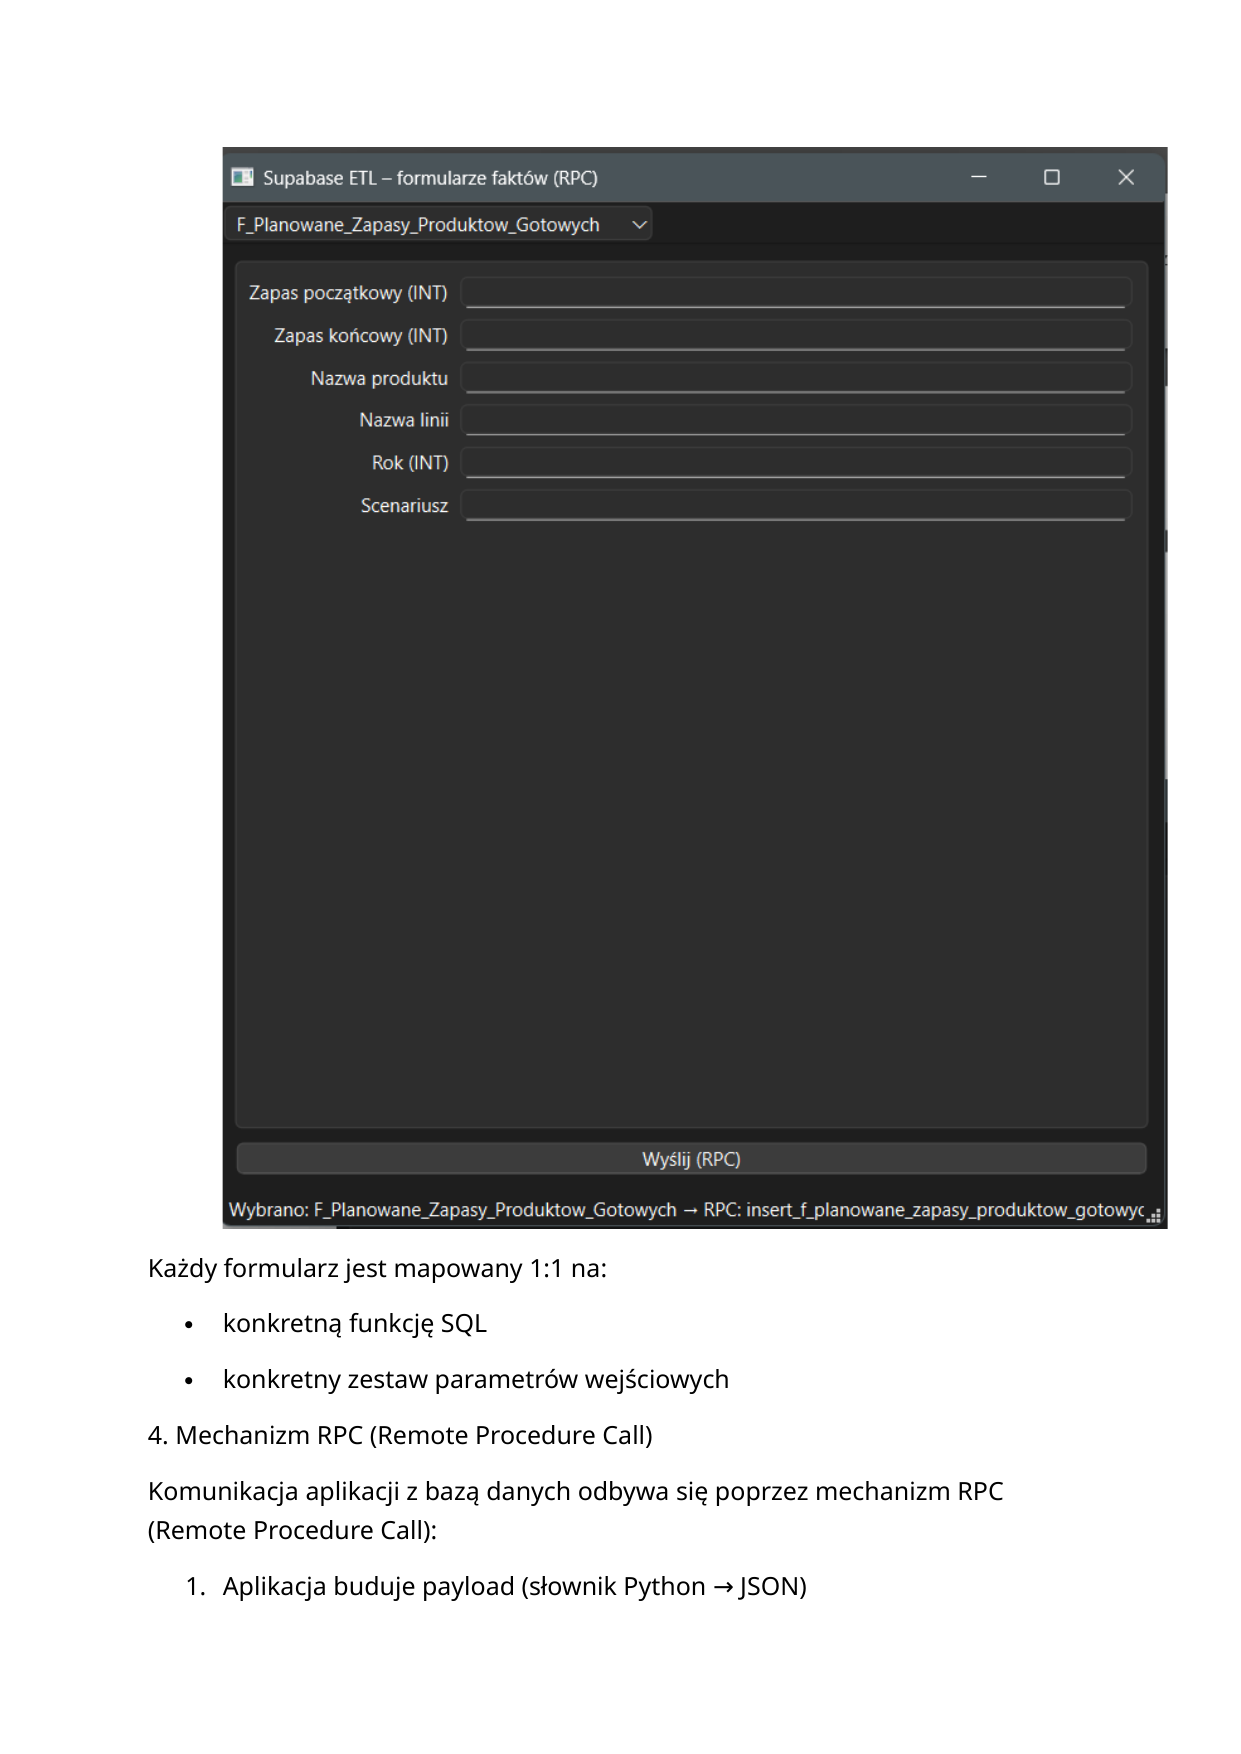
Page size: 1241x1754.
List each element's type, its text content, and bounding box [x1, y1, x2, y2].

list Aplikacja buduje payload (słownik Python → JSON) [185, 1569, 1093, 1603]
text Każdy formularz jest mapowany 1:1 na: [148, 1250, 1093, 1284]
text 4. Mechanizm RPC (Remote Procedure Call) [148, 1418, 1093, 1452]
list konkretną funkcję SQL [185, 1306, 1093, 1340]
list konkretny zestaw parametrów wejściowych [185, 1362, 1093, 1396]
text Komunikacja aplikacji z bazą danych odbywa się poprzez mechanizm RPC (Remote Procedure Call): [148, 1474, 1093, 1547]
picture [222, 147, 1168, 1229]
